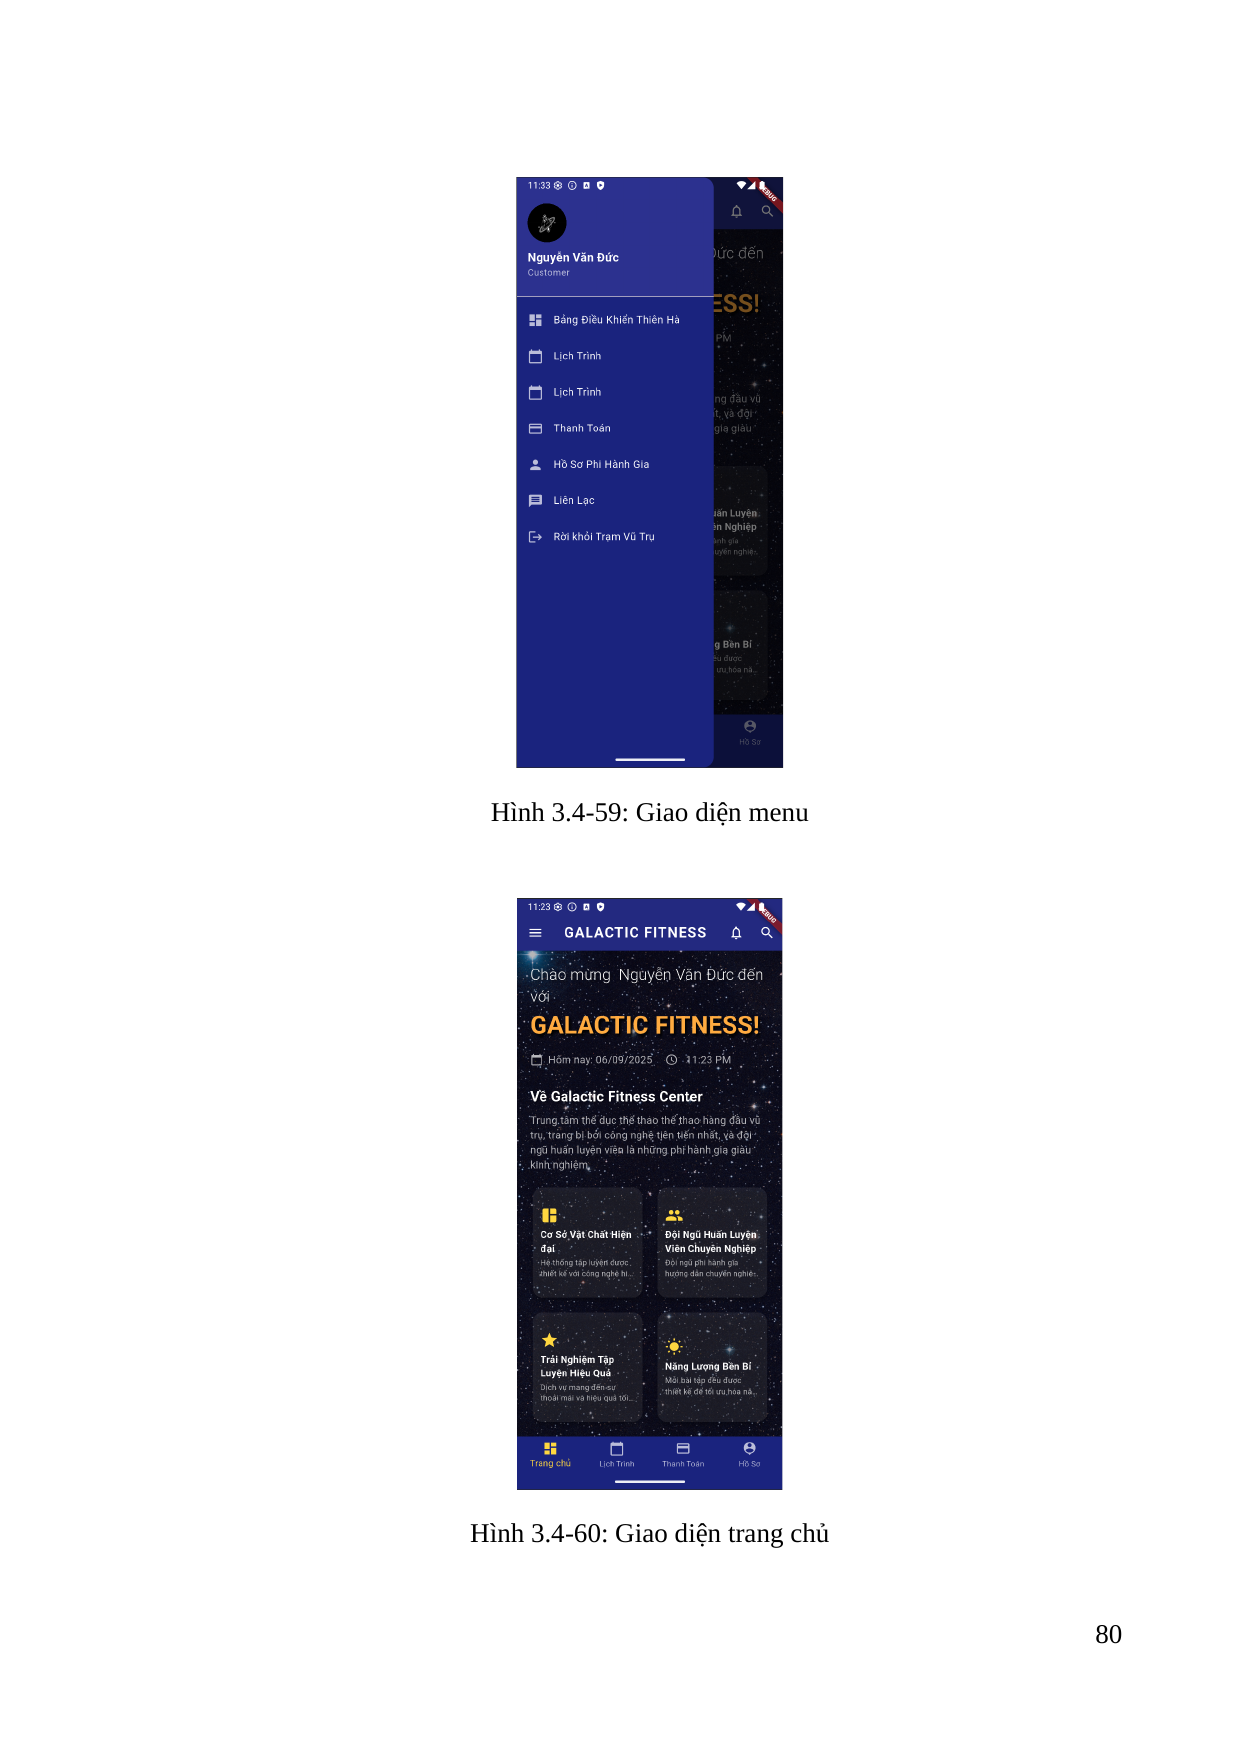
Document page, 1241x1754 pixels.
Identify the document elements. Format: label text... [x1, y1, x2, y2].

picture [517, 898, 783, 1490]
picture [516, 177, 784, 768]
